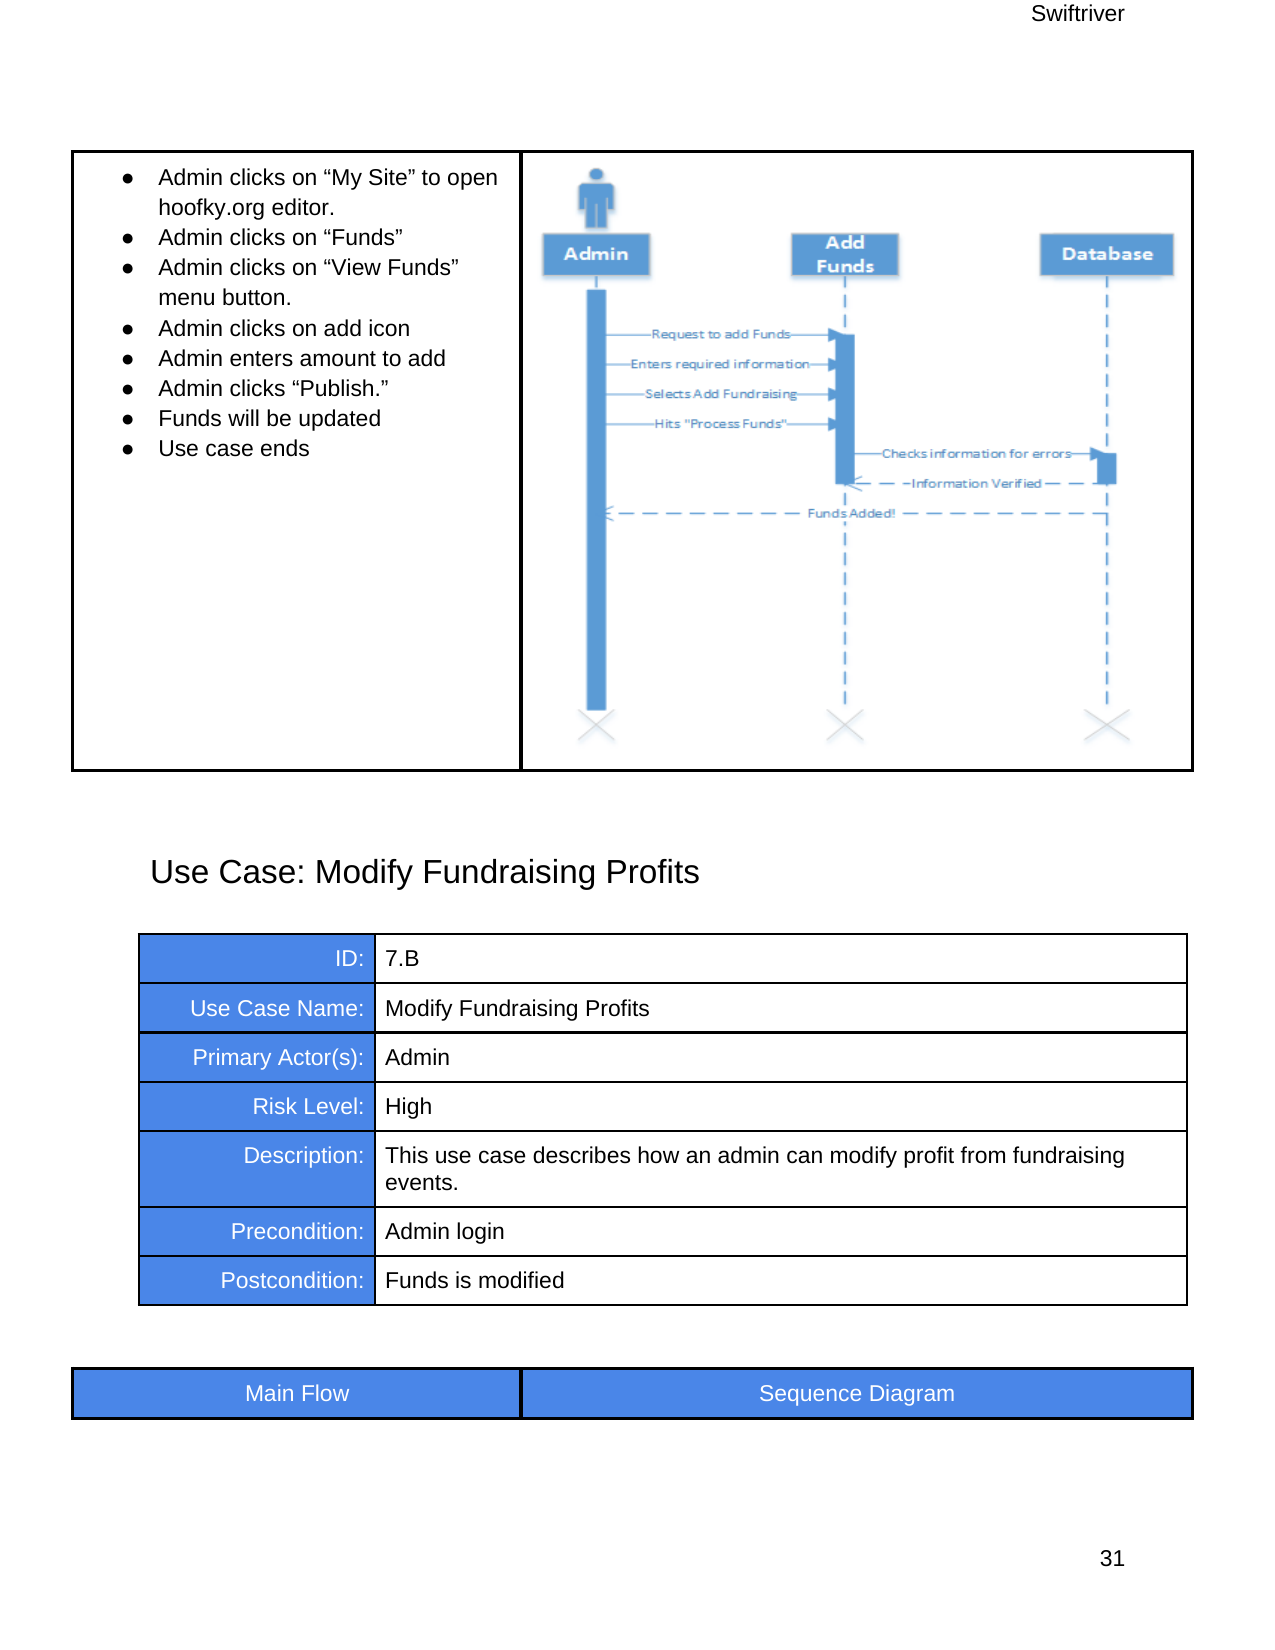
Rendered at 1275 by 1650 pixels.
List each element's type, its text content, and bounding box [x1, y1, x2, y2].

table_header Sequence Diagram [523, 1370, 1191, 1417]
table_header ID: [140, 935, 374, 982]
table_cell Use Case Name: [140, 984, 374, 1031]
table_header 7.B [376, 935, 1186, 982]
table_cell Precondition: [140, 1208, 374, 1255]
table_cell [523, 153, 1191, 768]
table_cell Admin [376, 1034, 1186, 1081]
table_cell Postcondition: [140, 1257, 374, 1304]
table_cell Modify Fundraising Profits [376, 984, 1186, 1031]
table_cell High [376, 1083, 1186, 1130]
table_cell Primary Actor(s): [140, 1034, 374, 1081]
table_header Main Flow [74, 1370, 519, 1417]
table_cell Risk Level: [140, 1083, 374, 1130]
picture [531, 163, 1182, 758]
table_cell Admin clicks on “My Site” to open hoofky.org editor. Admin clicks on “Funds” Admin clicks on “View Funds” menu button. Admin clicks on add icon Admin enters amount to add Admin clicks “Publish.” Funds will be updated Use case ends [74, 153, 519, 768]
subtitle Use Case: Modify Fundraising Profits [150, 852, 1125, 890]
table_cell Admin login [376, 1208, 1186, 1255]
table_cell Description: [140, 1132, 374, 1206]
table_cell This use case describes how an admin can modify profit from fundraising events. [376, 1132, 1186, 1206]
table_cell Funds is modified [376, 1257, 1186, 1304]
